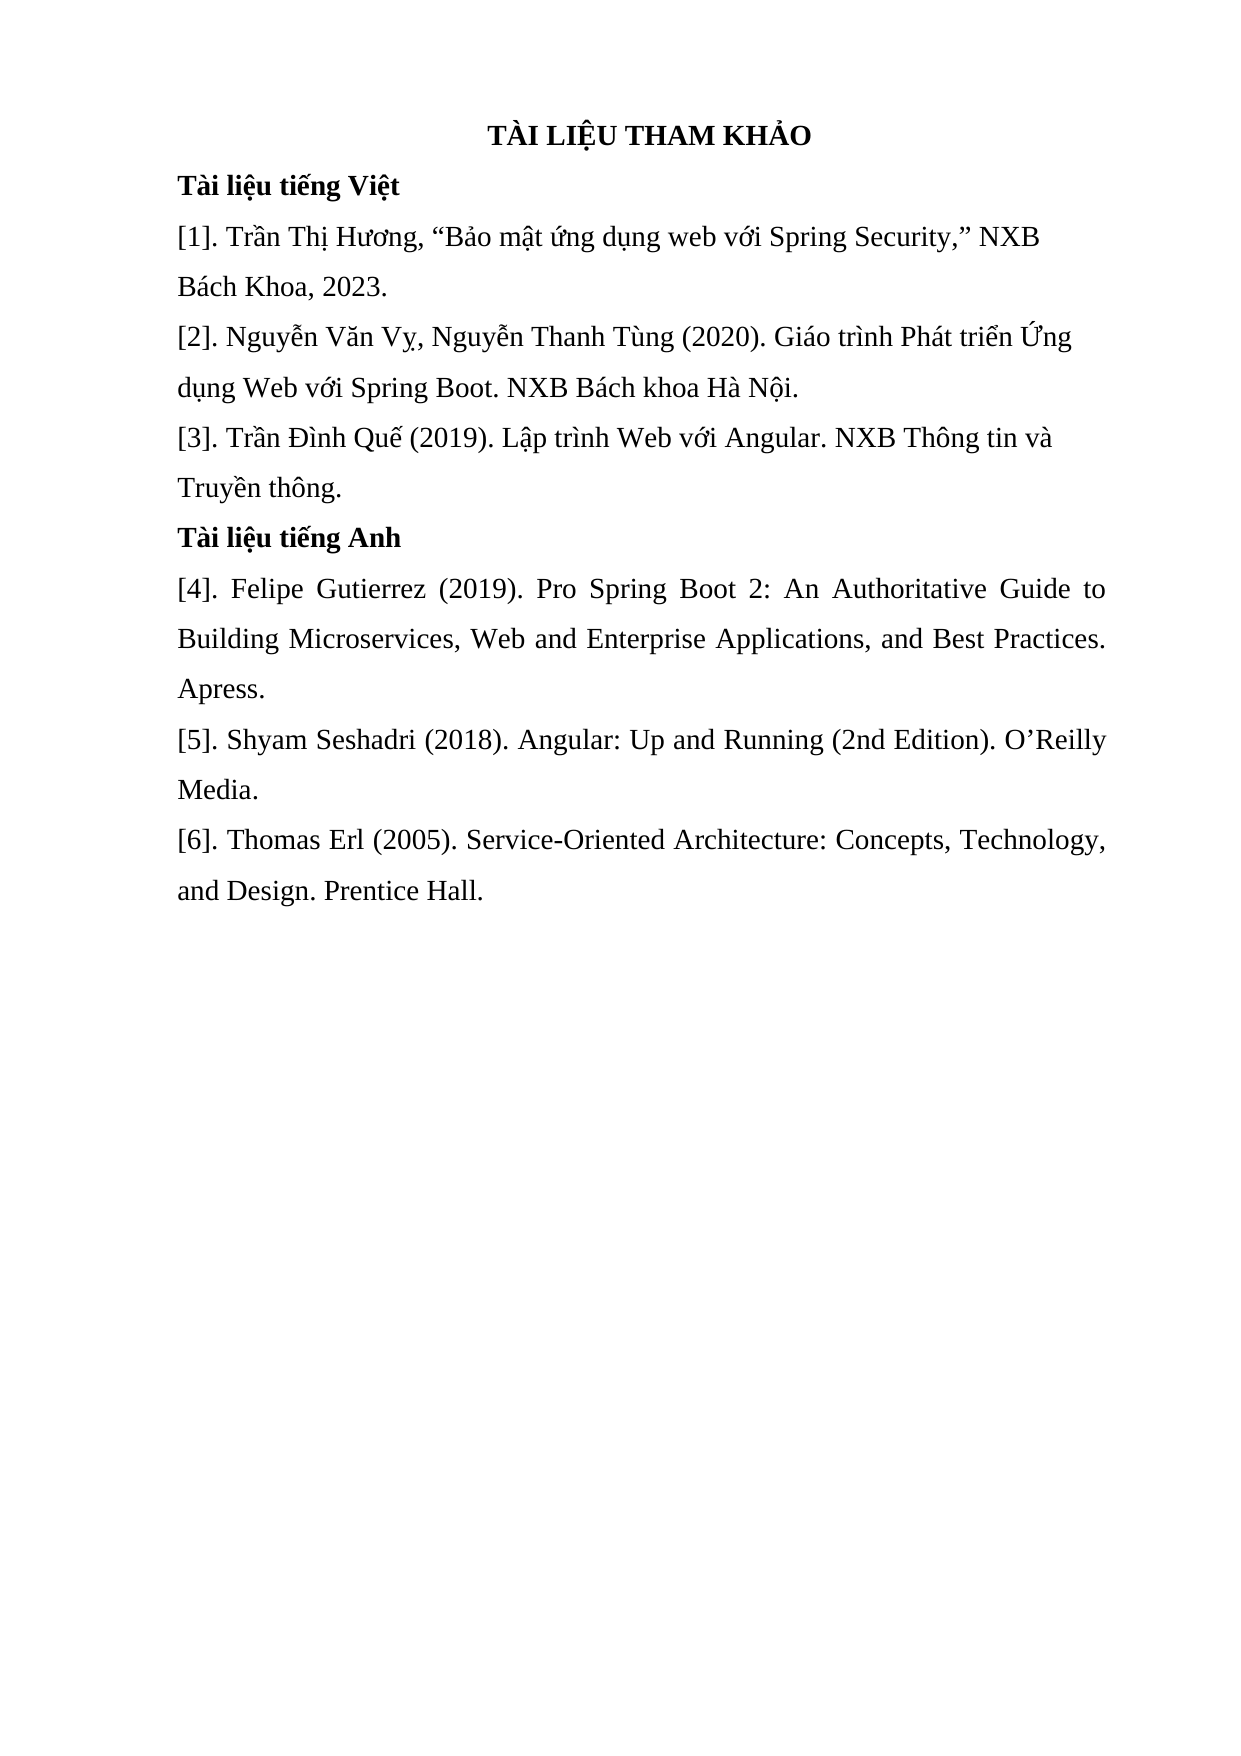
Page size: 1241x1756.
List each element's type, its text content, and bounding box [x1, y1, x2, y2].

text [4]. Felipe Gutierrez (2019). Pro Spring Boot 2: An Authoritative Guide to Building Microservices, Web and Enterprise Applications, and Best Practices. Apress. [177, 571, 1107, 705]
text [2]. Nguyễn Văn Vỵ, Nguyễn Thanh Tùng (2020). Giáo trình Phát triển Ứng dụng Web với Spring Boot. NXB Bách khoa Hà Nội. [177, 319, 1107, 403]
subtitle TÀI LIỆU THAM KHẢO [389, 118, 910, 152]
text [6]. Thomas Erl (2005). Service-Oriented Architecture: Concepts, Technology, and Design. Prentice Hall. [177, 822, 1107, 906]
text [3]. Trần Đình Quế (2019). Lập trình Web với Angular. NXB Thông tin và Truyền thông. [177, 420, 1107, 504]
text [1]. Trần Thị Hương, “Bảo mật ứng dụng web với Spring Security,” NXB Bách Khoa, 2023. [177, 219, 1107, 303]
text Tài liệu tiếng Anh [177, 521, 1107, 554]
text [5]. Shyam Seshadri (2018). Angular: Up and Running (2nd Edition). O’Reilly Media. [177, 722, 1107, 806]
text Tài liệu tiếng Việt [177, 168, 1107, 202]
